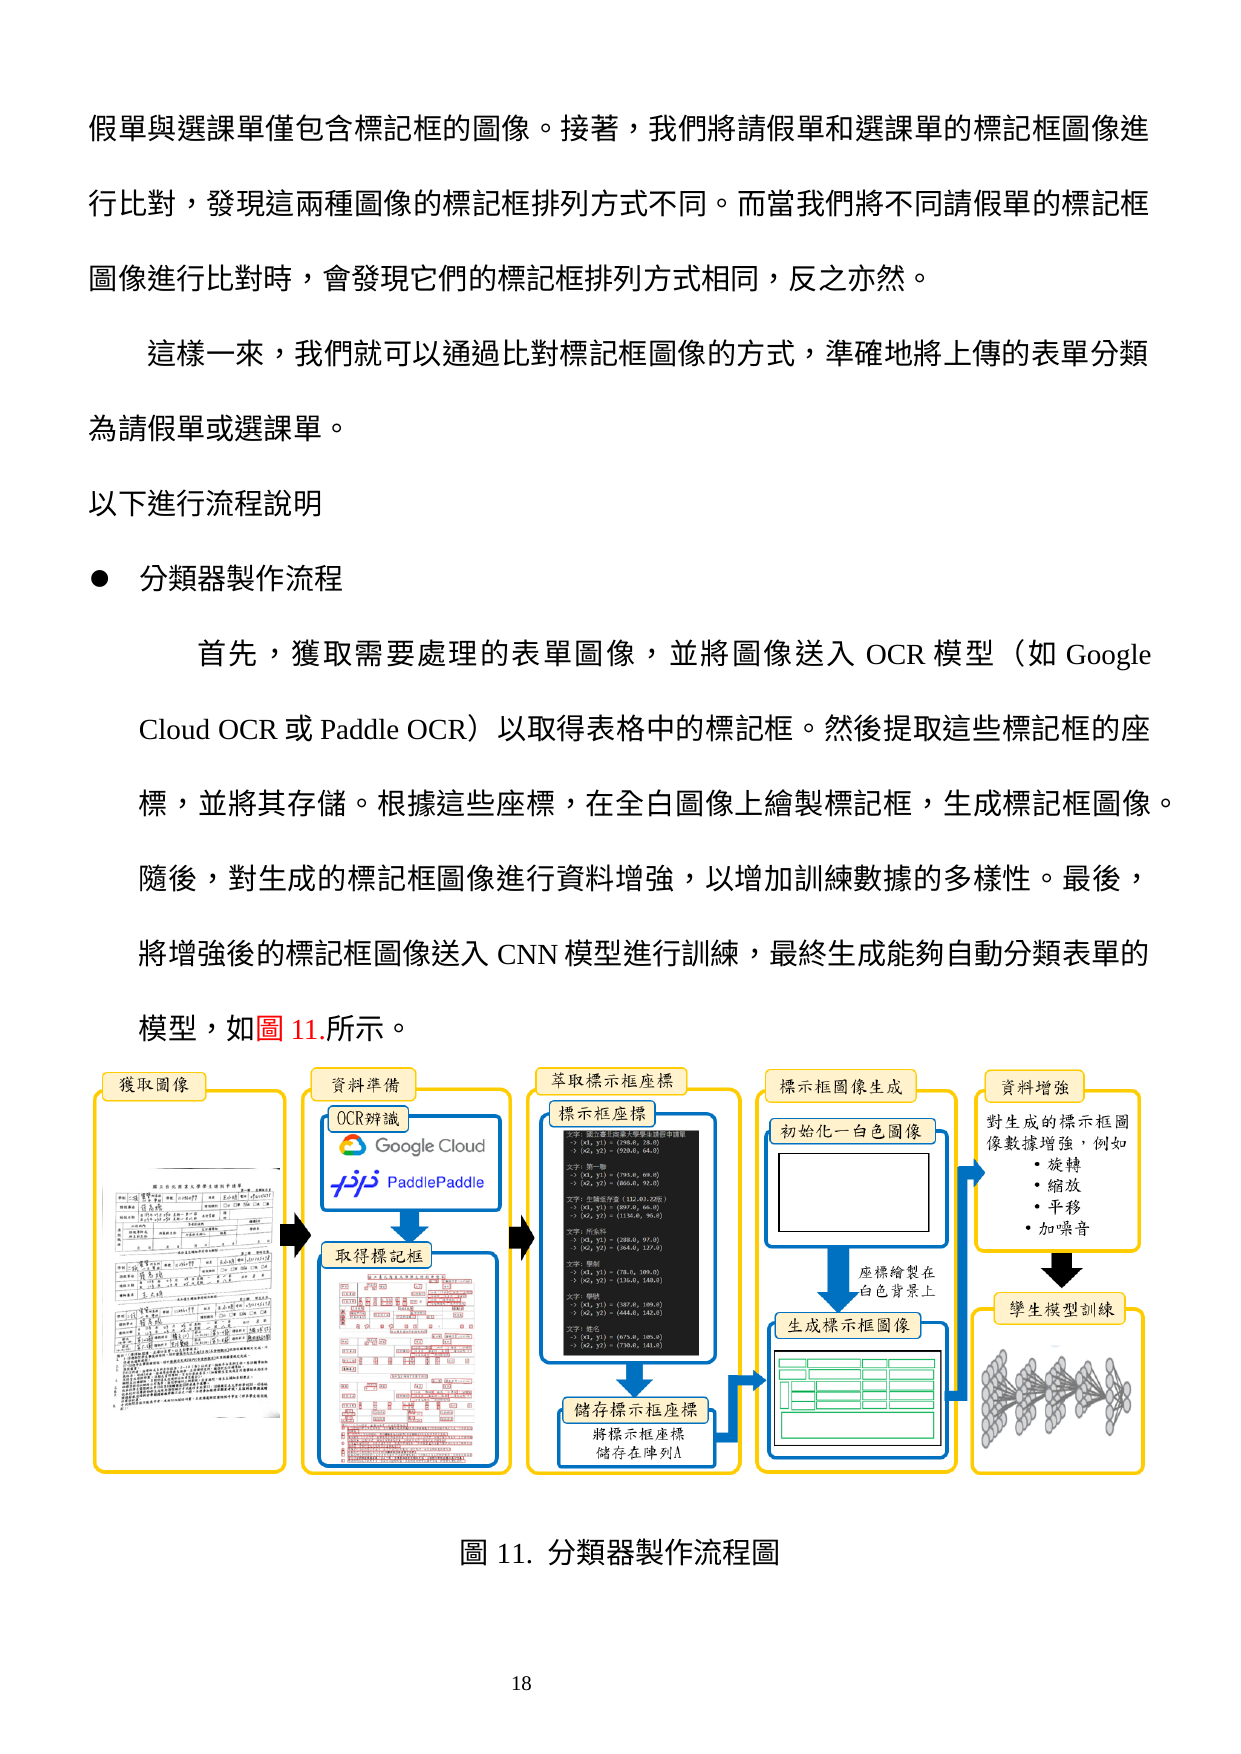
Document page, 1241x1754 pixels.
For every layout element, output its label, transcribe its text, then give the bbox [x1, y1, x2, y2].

text 圖 11. 分類器製作流程圖 [89, 1514, 1152, 1589]
text 這樣一來，我們就可以通過比對標記框圖像的方式，準確地將上傳的表單分類為請假單或選課單。 [89, 314, 1152, 464]
text 以下進行流程說明 [89, 464, 1152, 539]
list 分類器製作流程 [89, 539, 1152, 614]
text 首先，獲取需要處理的表單圖像，並將圖像送入OCR模型（如Google Cloud OCR或Paddle OCR）以取得表格中的標記框。然後提取這些標記框的座標，並將其存儲。根據這些座標，在全白圖像上繪製標記框，生成標記框圖像。隨後，對生成的標記框圖像進行資料增強，以增加訓練數據的多樣性。最後，將增強後的標記框圖像送入CNN模型進行訓練，最終生成能夠自動分類表單的模型，如圖11.所示。 [139, 614, 1152, 1064]
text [89, 89, 1152, 314]
